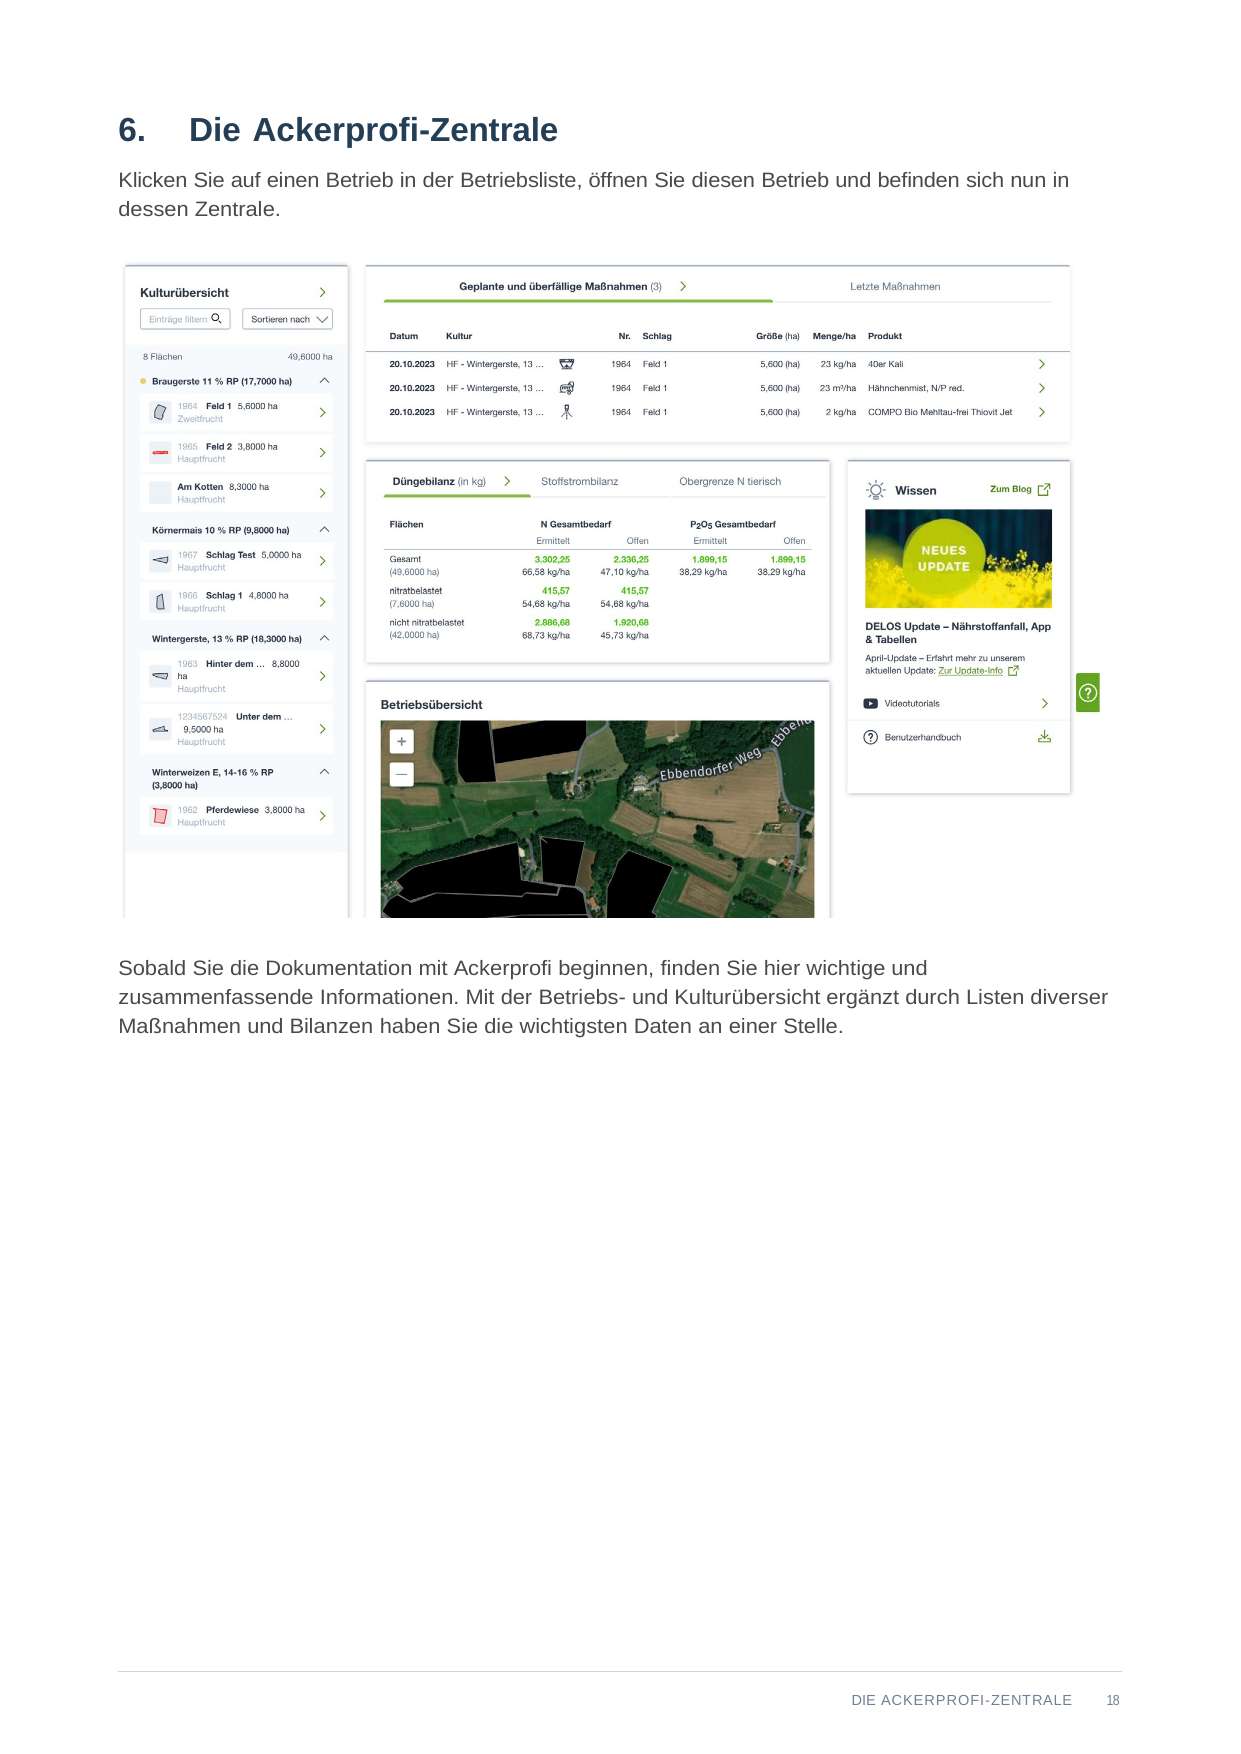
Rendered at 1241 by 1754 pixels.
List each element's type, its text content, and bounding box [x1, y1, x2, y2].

text Klicken Sie auf einen Betrieb in der Betriebsliste, öffnen Sie diesen Betrieb und befinden sich nun in dessen Zentrale. [118, 168, 1118, 221]
subtitle Die Ackerprofi-Zentrale [118, 109, 1240, 148]
picture [121, 260, 1100, 918]
text Sobald Sie die Dokumentation mit Ackerprofi beginnen, finden Sie hier wichtige und zusammenfassende Informationen. Mit der Betriebs- und Kulturübersicht ergänzt durch Listen diverser Maßnahmen und Bilanzen haben Sie die wichtigsten Daten an einer Stelle. [118, 956, 1118, 1038]
